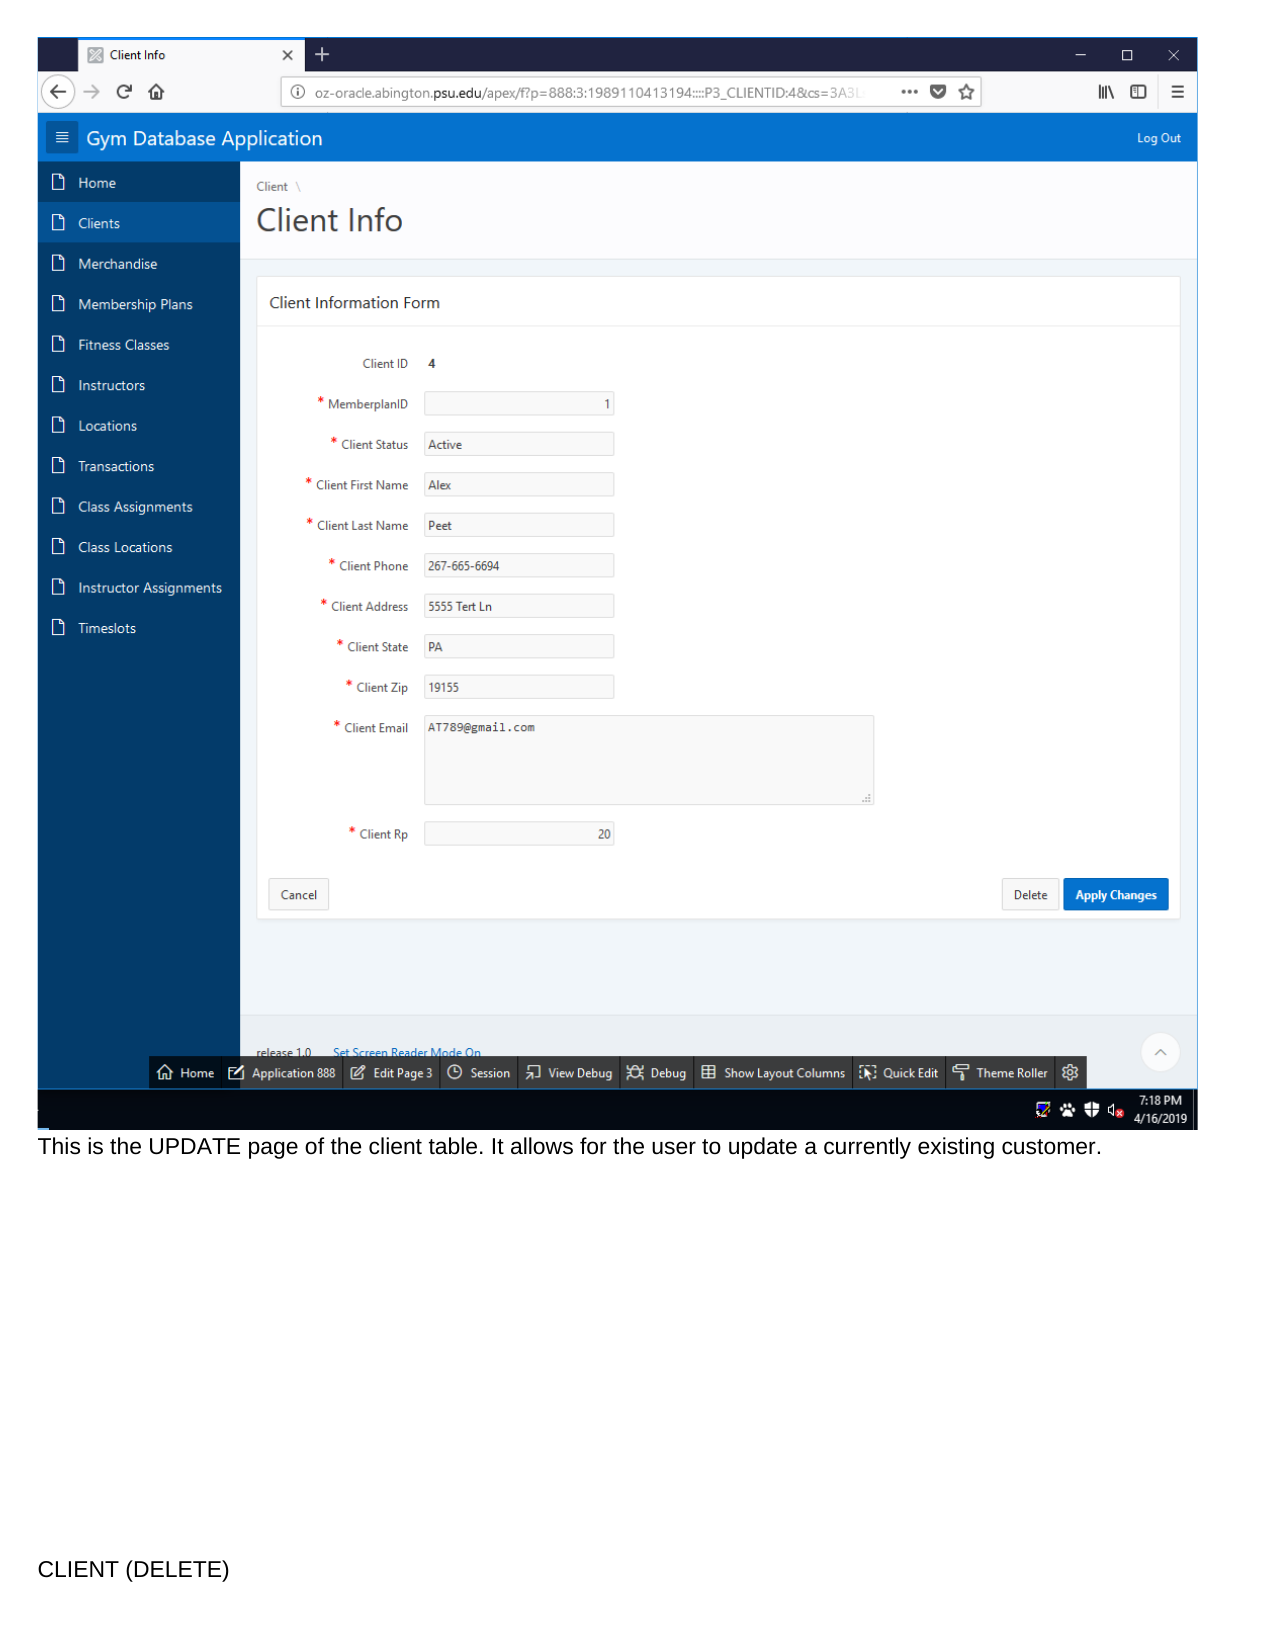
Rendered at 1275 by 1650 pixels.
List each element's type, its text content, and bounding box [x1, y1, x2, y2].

picture [37, 37, 1198, 1130]
text This is the UPDATE page of the client table. It allows for the user to update a currently existing customer. [37, 1133, 1237, 1160]
text CLIENT (DELETE) [37, 1556, 1237, 1583]
